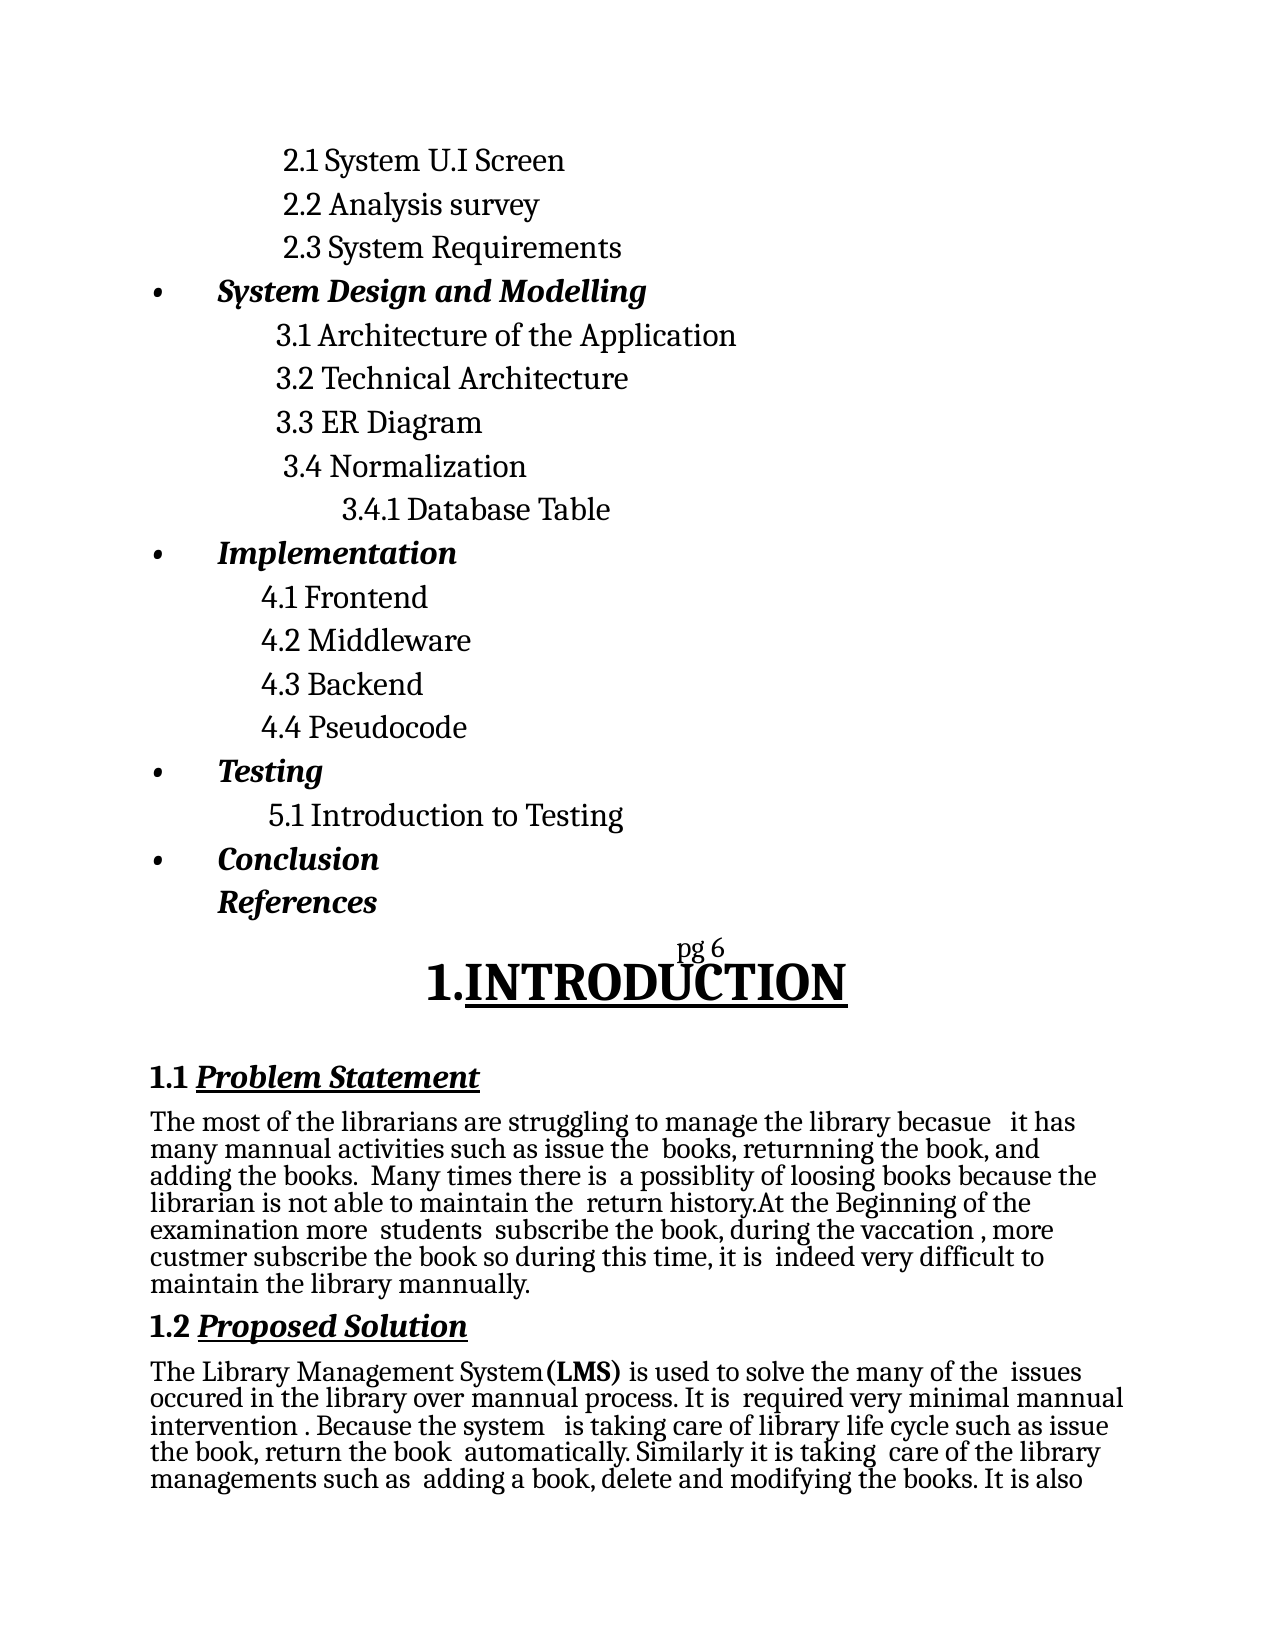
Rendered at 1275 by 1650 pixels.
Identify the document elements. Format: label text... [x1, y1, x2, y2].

list Implementation [150, 543, 1125, 570]
text 3.3 ER Diagram [217, 412, 1125, 439]
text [150, 1359, 1125, 1494]
list Conclusion [150, 848, 1125, 875]
text 1.INTRODUCTION [150, 979, 1125, 1006]
text 3.4 Normalization [217, 456, 1125, 482]
list Testing [150, 761, 1125, 788]
text 5.1 Introduction to Testing [217, 805, 1125, 832]
text pg 6 [150, 936, 1125, 963]
text References [257, 892, 1125, 919]
text 3.2 Technical Architecture [217, 368, 1125, 395]
text 2.2 Analysis survey [217, 194, 1125, 221]
list System Design and Modelling [150, 281, 1125, 308]
text 1.1 Problem Statement [150, 1067, 1125, 1093]
text References [217, 892, 259, 919]
text 4.3 Backend [217, 674, 1125, 701]
text 3.4.1 Database Table [217, 499, 1125, 526]
text 2.1 System U.I Screen [217, 150, 1125, 177]
text 4.4 Pseudocode [217, 717, 1125, 744]
text The most of the librarians are struggling to manage the library becasue it has many mannual activities such as issue the books, returnning the book, and adding the books. Many times there is a possiblity of loosing books because the librarian is not able to maintain the return history.At the Beginning of the examination more students subscribe the book, during the vaccation , more custmer subscribe the book so during this time, it is indeed very difficult to maintain the library mannually. [150, 1110, 1125, 1299]
text 3.1 Architecture of the Application [217, 324, 1125, 352]
text 4.1 Frontend [217, 586, 1125, 613]
text 4.2 Middleware [217, 630, 1125, 657]
text 2.3 System Requirements [217, 237, 1125, 264]
text 1.2 Proposed Solution [150, 1316, 1125, 1343]
